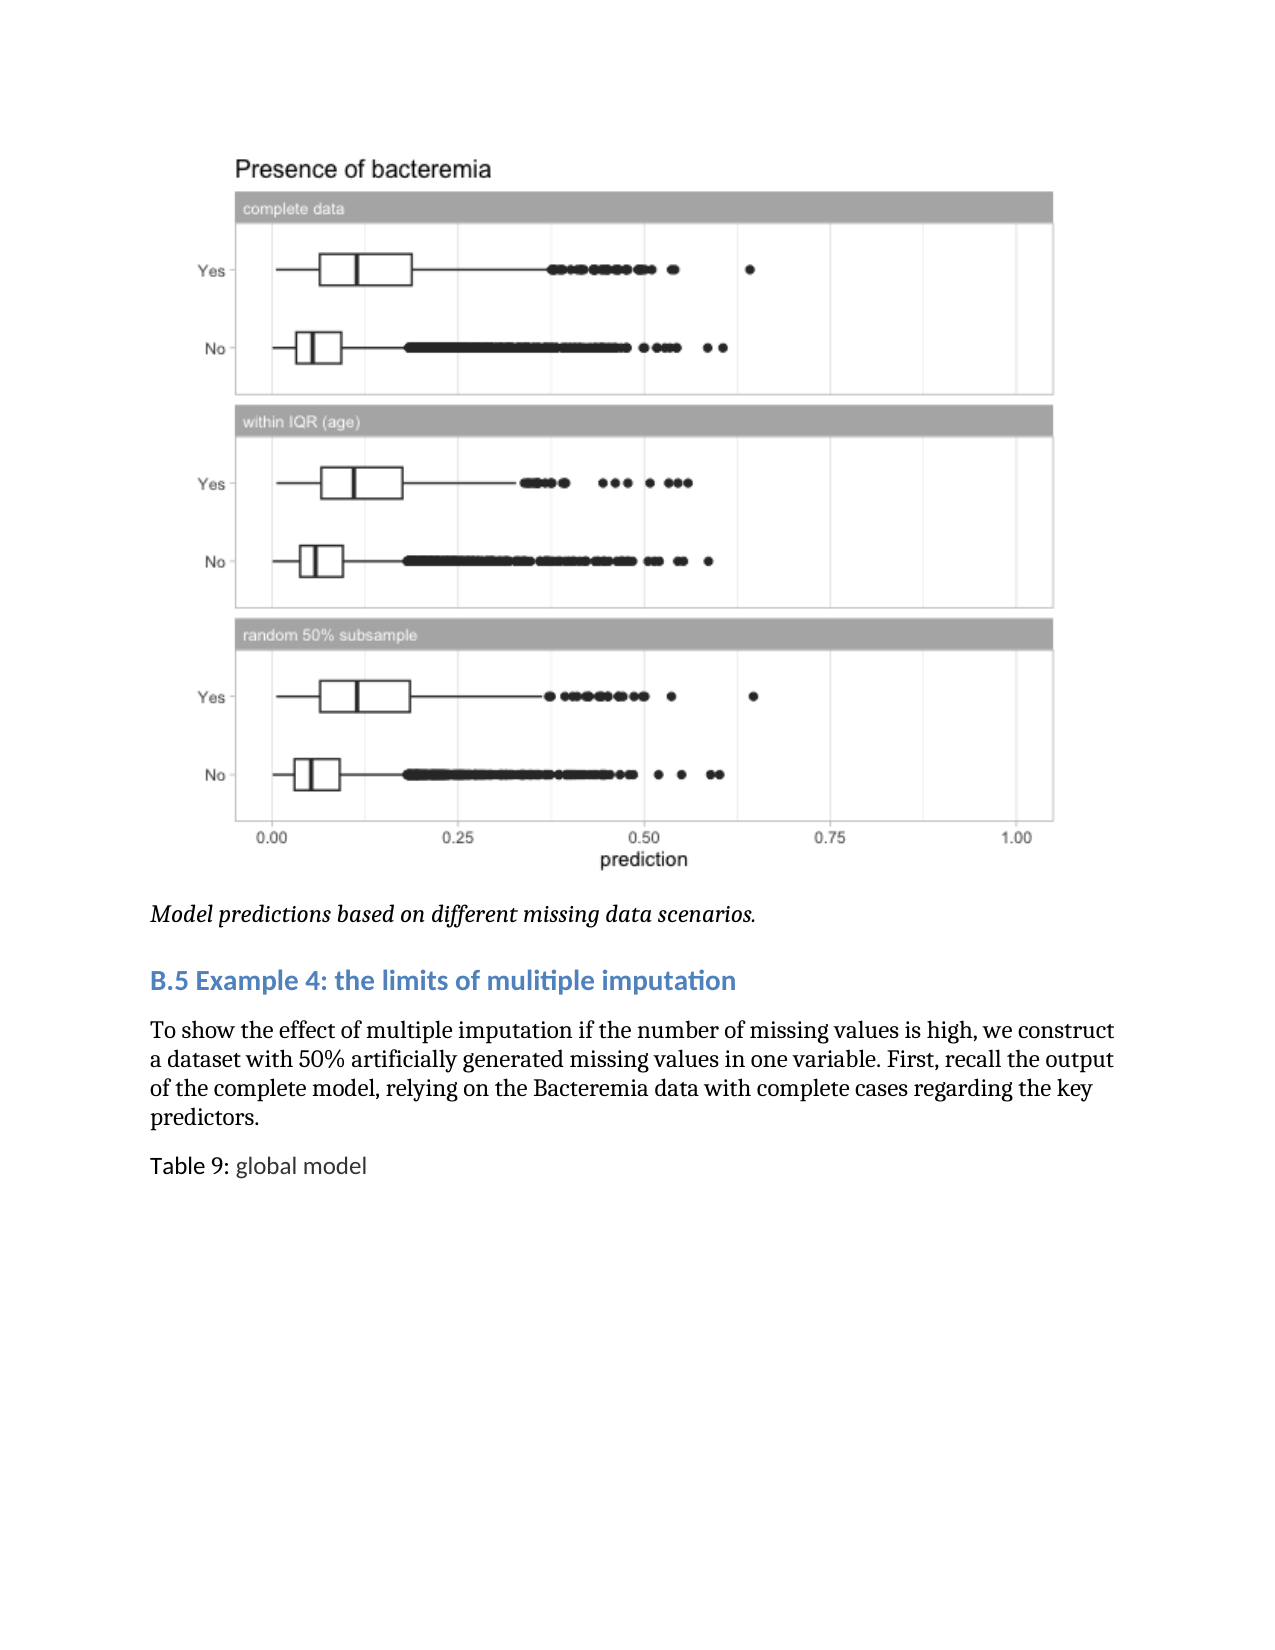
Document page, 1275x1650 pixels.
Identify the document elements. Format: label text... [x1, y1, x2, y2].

subtitle B.5 Example 4: the limits of mulitiple imputation [150, 962, 1125, 998]
text To show the effect of multiple imputation if the number of missing values is high, we construct a dataset with 50% artificially generated missing values in one variable. First, recall the output of the complete model, relying on the Bacteremia data with complete cases regarding the key predictors. [150, 1016, 1125, 1131]
picture [188, 150, 1064, 880]
table_header Model predictions based on different missing data scenarios. [139, 150, 1114, 941]
